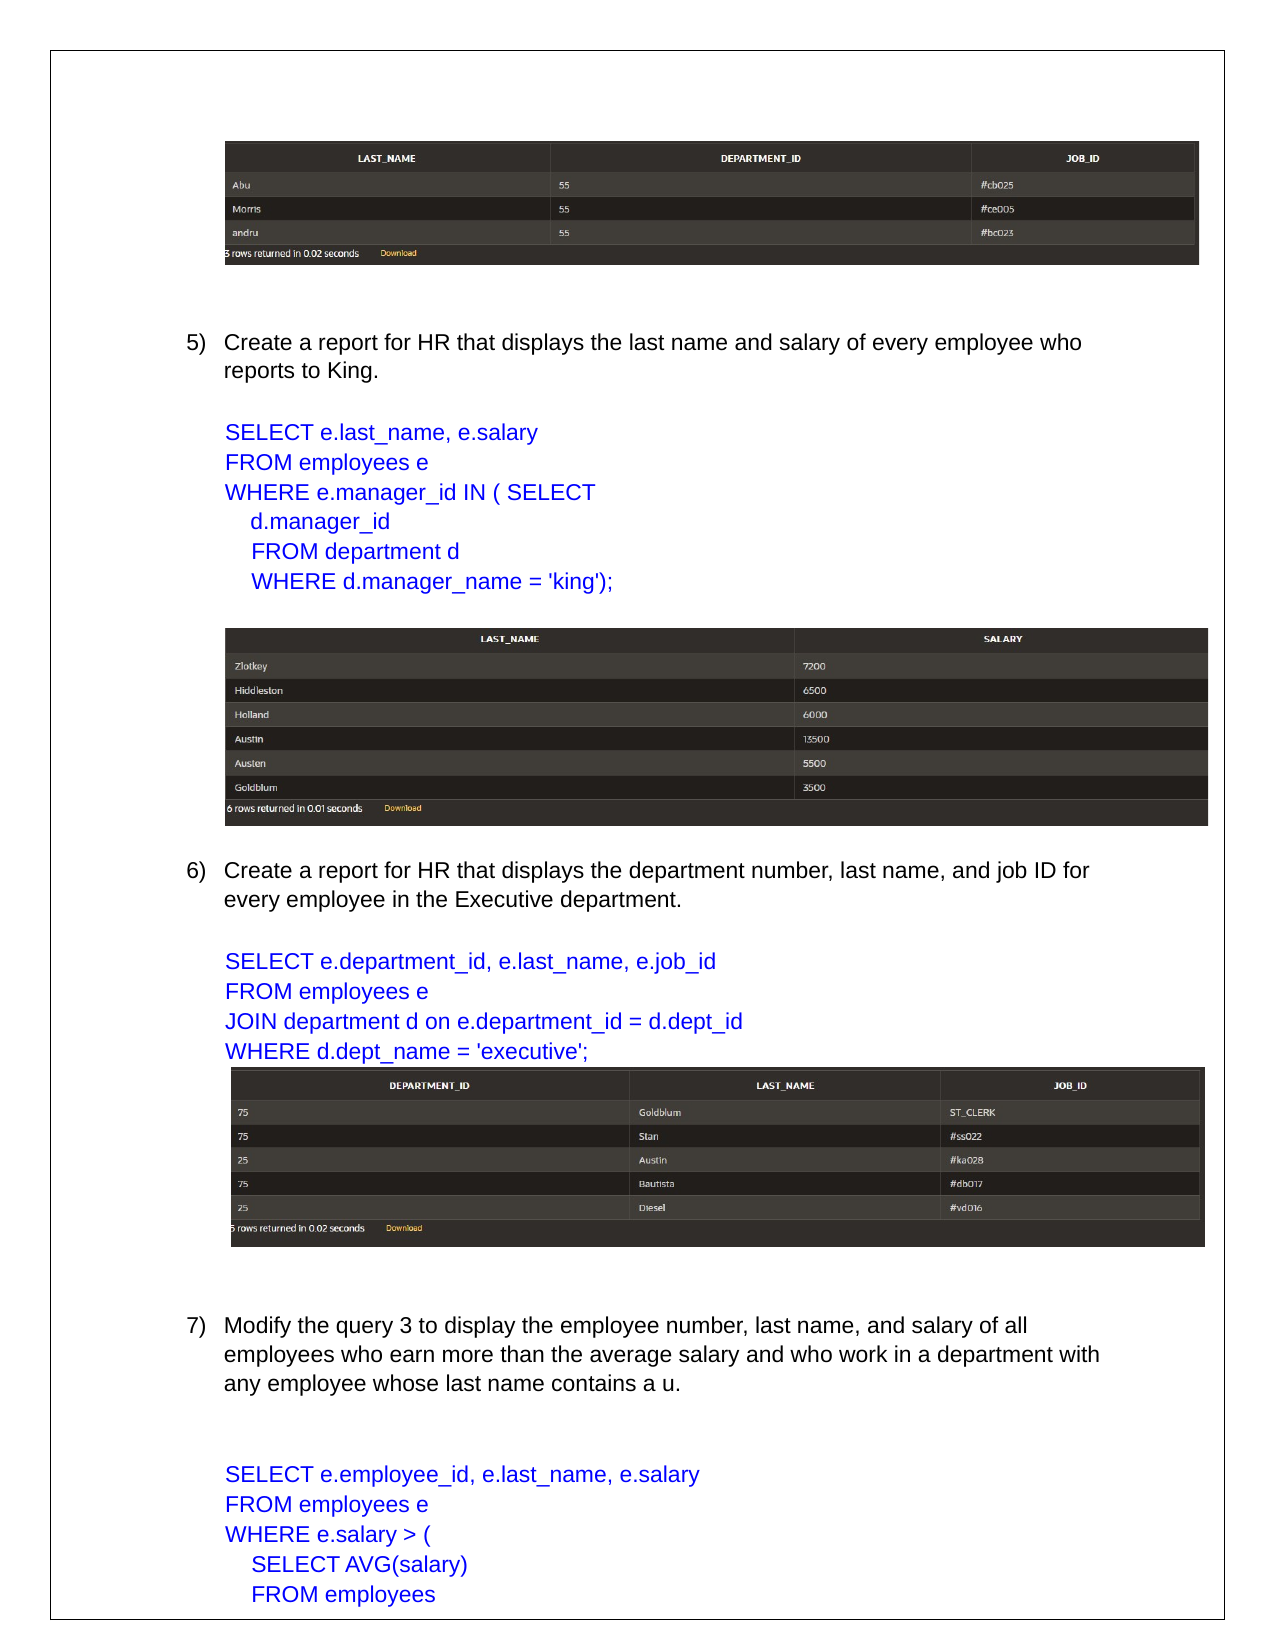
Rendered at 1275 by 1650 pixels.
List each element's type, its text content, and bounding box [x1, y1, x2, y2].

text WHERE e.manager_id IN ( SELECT d.manager_id [224, 479, 596, 534]
text WHERE d.dept_name = 'executive'; [224, 1038, 1139, 1064]
text SELECT e.department_id, e.last_name, e.job_id [224, 948, 1139, 974]
text SELECT e.last_name, e.salary [224, 419, 1139, 446]
picture [231, 1067, 1205, 1247]
text SELECT AVG(salary) [251, 1551, 1139, 1578]
picture [225, 141, 1200, 265]
list Create a report for HR that displays the department number, last name, and job ID for every employee in the Executive department. [186, 857, 1129, 912]
picture [225, 628, 1209, 826]
list Create a report for HR that displays the last name and salary of every employee who reports to King. [186, 328, 1129, 384]
text WHERE e.salary > ( [224, 1521, 1139, 1548]
list Modify the query 3 to display the employee number, last name, and salary of all employees who earn more than the average salary and who work in a department with any employee whose last name contains a u. [186, 1312, 1129, 1396]
text SELECT e.employee_id, e.last_name, e.salary [224, 1461, 1139, 1488]
text JOIN department d on e.department_id = d.dept_id [224, 1008, 1139, 1034]
text FROM employees e [224, 978, 1139, 1004]
text FROM employees e [224, 449, 1139, 476]
text FROM employees [251, 1581, 1139, 1608]
text FROM department d [251, 538, 1139, 564]
text FROM employees e [224, 1491, 1139, 1518]
text WHERE d.manager_name = 'king'); [251, 568, 1139, 594]
